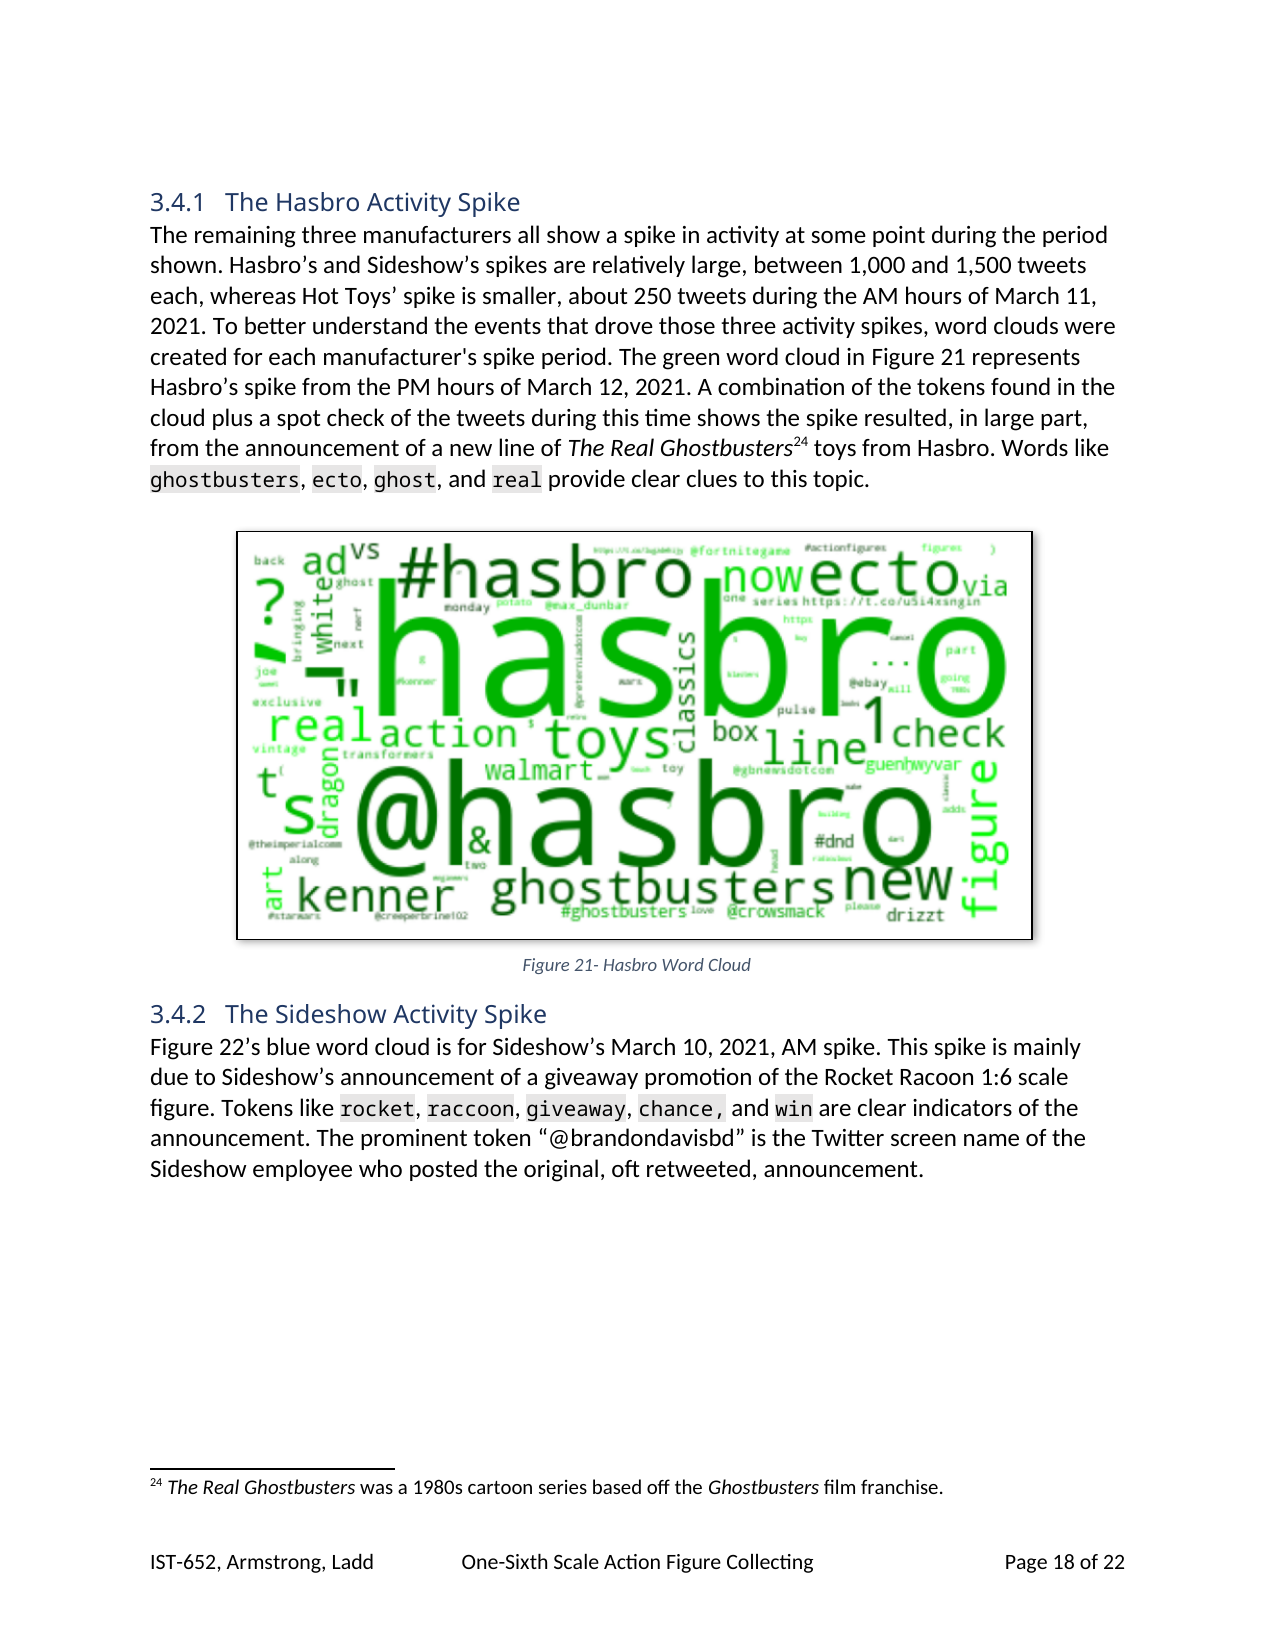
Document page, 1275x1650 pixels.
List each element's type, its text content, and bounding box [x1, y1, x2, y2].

text The remaining three manufacturers all show a spike in activity at some point during the period shown. Hasbro’s and Sideshow’s spikes are relatively large, between 1,000 and 1,500 tweets each, whereas Hot Toys’ spike is smaller, about 250 tweets during the AM hours of March 11, 2021. To better understand the events that drove those three activity spikes, word clouds were created for each manufacturer's spike period. The green word cloud in Figure 21 represents Hasbro’s spike from the PM hours of March 12, 2021. A combination of the tokens found in the cloud plus a spot check of the tweets during this time shows the spike resulted, in large part, from the announcement of a new line of The Real Ghostbusters toys from Hasbro. Words like ghostbusters, ecto, ghost, and real provide clear clues to this topic. [150, 219, 1125, 493]
subtitle The Sideshow Activity Spike [150, 997, 1125, 1031]
picture [238, 532, 1031, 939]
subtitle The Hasbro Activity Spike [150, 185, 1125, 219]
text Figure 22’s blue word cloud is for Sideshow’s March 10, 2021, AM spike. This spike is mainly due to Sideshow’s announcement of a giveaway promotion of the Rocket Racoon 1:6 scale figure. Tokens like rocket, raccoon, giveaway, chance, and win are clear indicators of the announcement. The prominent token “@brandondavisbd” is the Twitter screen name of the Sideshow employee who posted the original, oft retweeted, announcement. [150, 1031, 1125, 1184]
